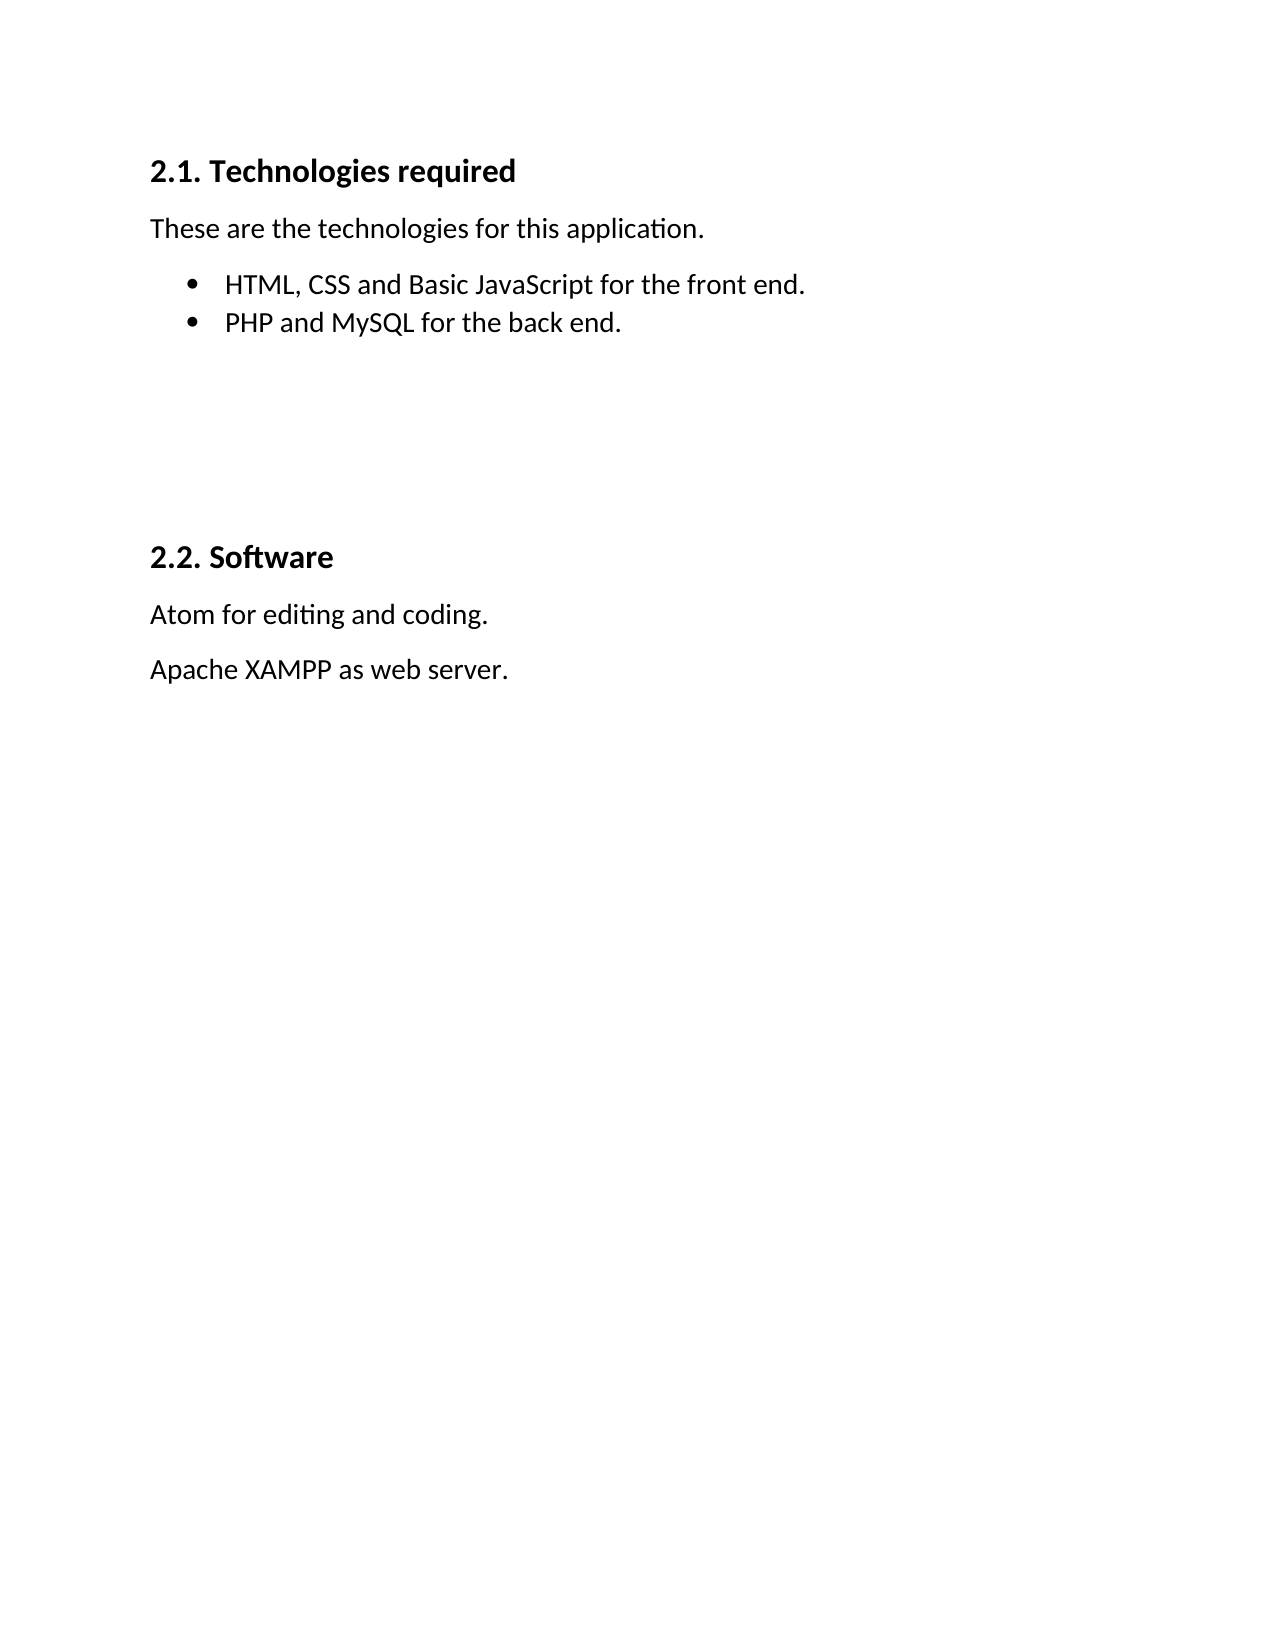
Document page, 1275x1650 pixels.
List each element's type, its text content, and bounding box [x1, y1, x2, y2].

list HTML, CSS and Basic JavaScript for the front end. [187, 266, 1125, 301]
text Apache XAMPP as web server. [150, 651, 1125, 687]
list PHP and MySQL for the back end. [187, 304, 1125, 340]
text Atom for editing and coding. [150, 596, 1125, 632]
text 2.1. Technologies required [150, 150, 1125, 191]
text These are the technologies for this application. [150, 211, 1125, 246]
text 2.2. Software [150, 536, 1125, 576]
